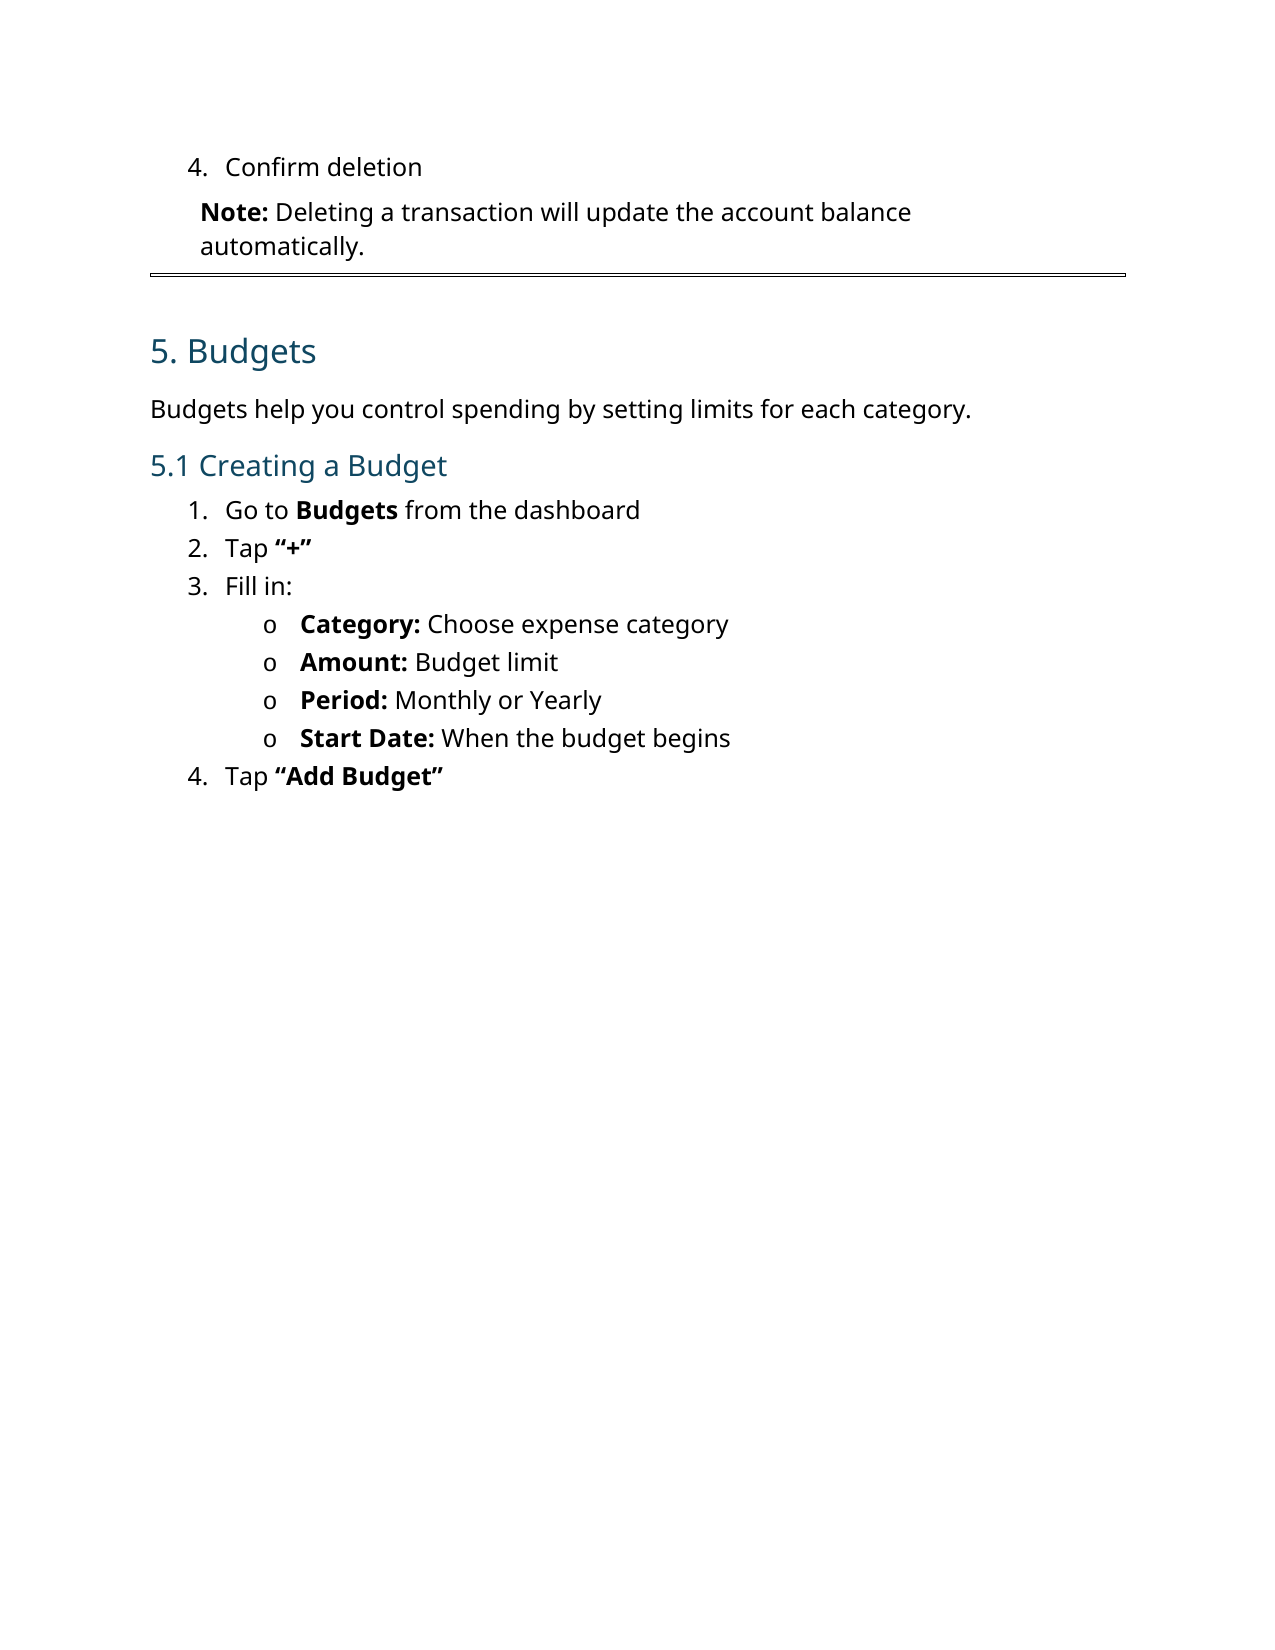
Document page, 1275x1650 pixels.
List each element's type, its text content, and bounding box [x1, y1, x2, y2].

list Tap “Add Budget” [187, 758, 1125, 792]
text Note: Deleting a transaction will update the account balance automatically. [200, 194, 1075, 263]
list Tap “+” [187, 531, 1125, 565]
list Go to Budgets from the dashboard [187, 493, 1125, 527]
subtitle 5. Budgets [150, 328, 1125, 373]
list Fill in: [187, 568, 1125, 603]
list Start Date: When the budget begins [262, 720, 1125, 755]
text Budgets help you control spending by setting limits for each category. [150, 392, 1125, 426]
subtitle 5.1 Creating a Budget [150, 445, 1125, 484]
list Category: Choose expense category [262, 606, 1125, 641]
list Amount: Budget limit [262, 644, 1125, 679]
list Period: Monthly or Yearly [262, 682, 1125, 717]
list Confirm deletion [187, 150, 1125, 184]
